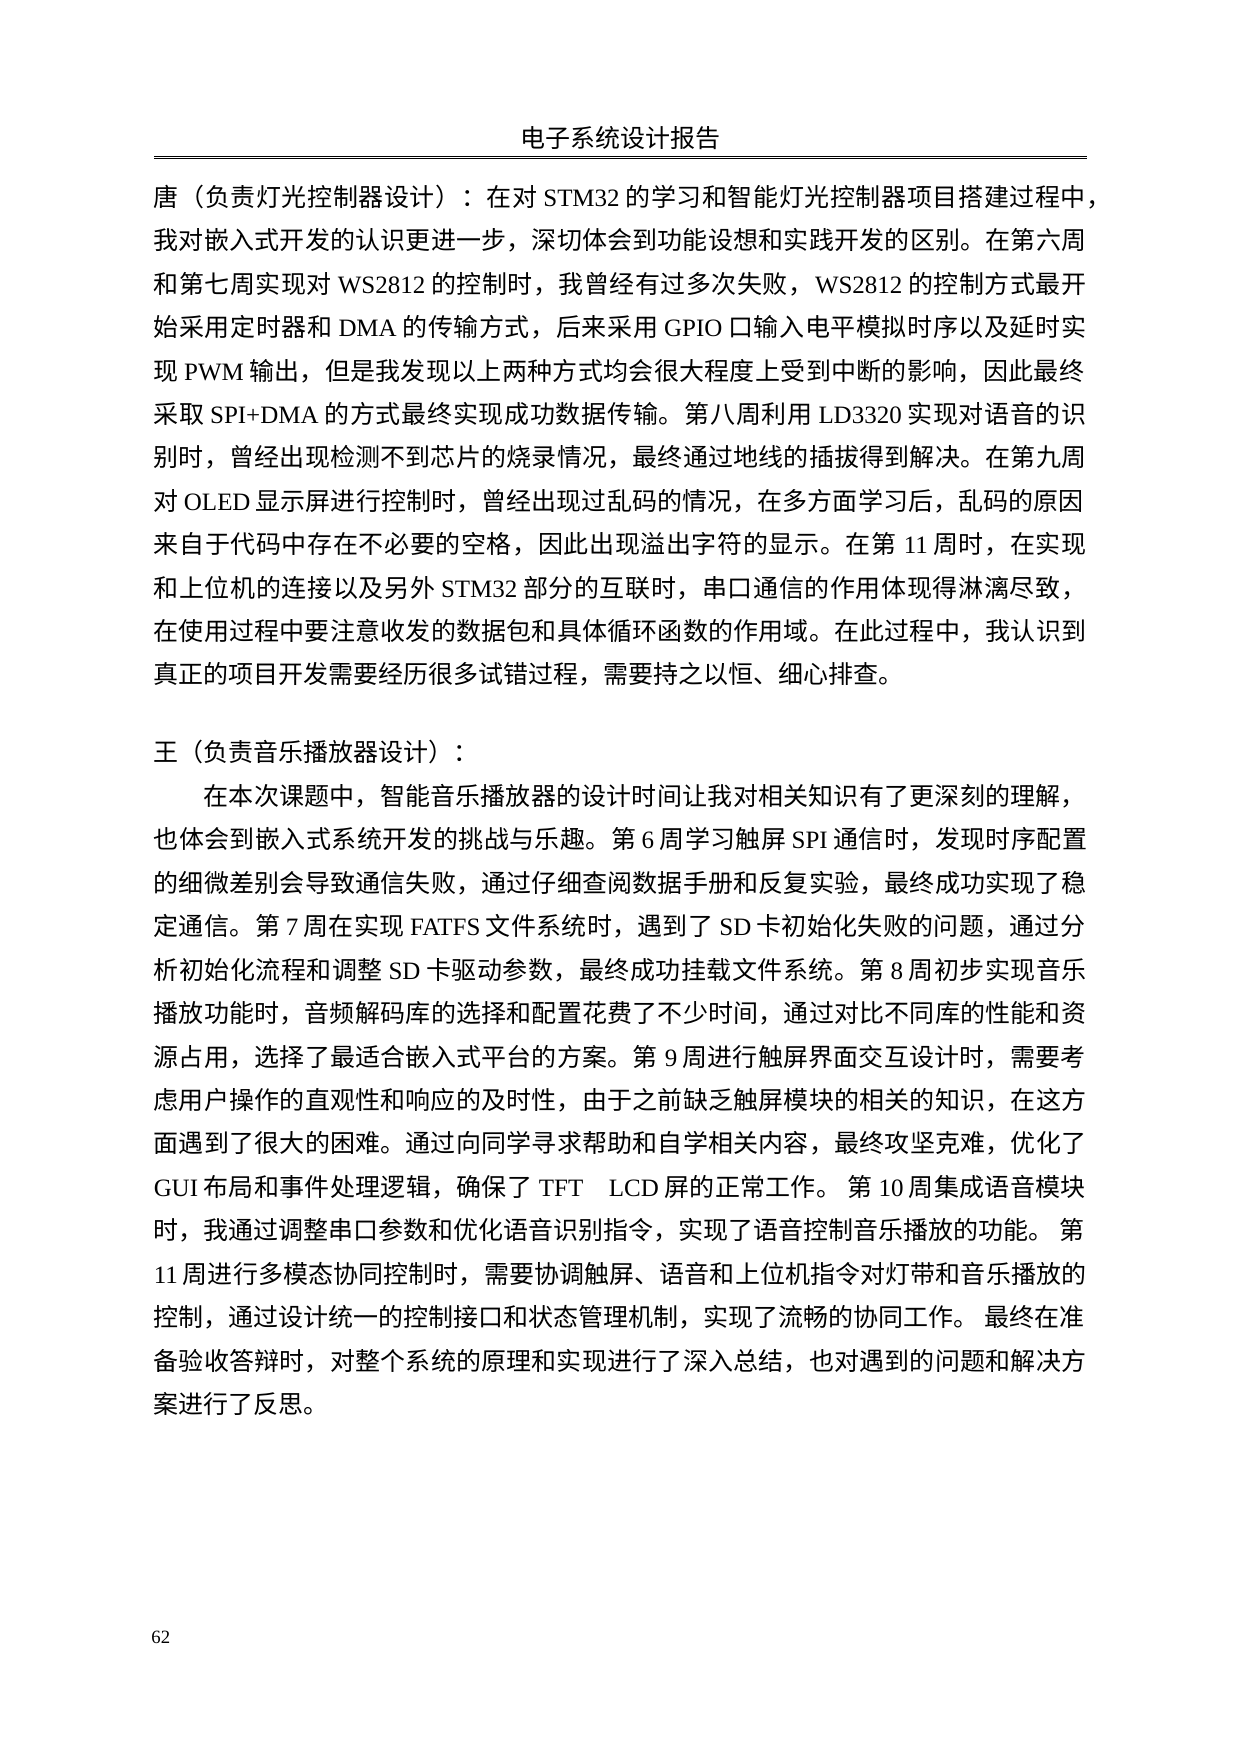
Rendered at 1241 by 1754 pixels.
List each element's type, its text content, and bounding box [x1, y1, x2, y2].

text 王（负责音乐播放器设计）： [153, 733, 1087, 769]
text 唐（负责灯光控制器设计）：在对STM32的学习和智能灯光控制器项目搭建过程中，我对嵌入式开发的认识更进一步，深切体会到功能设想和实践开发的区别。在第六周和第七周实现对WS2812的控制时，我曾经有过多次失败，WS2812的控制方式最开始采用定时器和DMA的传输方式，后来采用GPIO口输入电平模拟时序以及延时实现PWM输出，但是我发现以上两种方式均会很大程度上受到中断的影响，因此最终采取SPI+DMA的方式最终实现成功数据传输。第八周利用LD3320实现对语音的识别时，曾经出现检测不到芯片的烧录情况，最终通过地线的插拔得到解决。在第九周对OLED显示屏进行控制时，曾经出现过乱码的情况，在多方面学习后，乱码的原因来自于代码中存在不必要的空格，因此出现溢出字符的显示。在第11周时，在实现和上位机的连接以及另外STM32部分的互联时，串口通信的作用体现得淋漓尽致，在使用过程中要注意收发的数据包和具体循环函数的作用域。在此过程中，我认识到真正的项目开发需要经历很多试错过程，需要持之以恒、细心排查。 [153, 177, 1087, 691]
text 在本次课题中，智能音乐播放器的设计时间让我对相关知识有了更深刻的理解，也体会到嵌入式系统开发的挑战与乐趣。第6周学习触屏SPI通信时，发现时序配置的细微差别会导致通信失败，通过仔细查阅数据手册和反复实验，最终成功实现了稳定通信。第7周在实现FATFS文件系统时，遇到了SD卡初始化失败的问题，通过分析初始化流程和调整SD卡驱动参数，最终成功挂载文件系统。第8周初步实现音乐播放功能时，音频解码库的选择和配置花费了不少时间，通过对比不同库的性能和资源占用，选择了最适合嵌入式平台的方案。第9周进行触屏界面交互设计时，需要考虑用户操作的直观性和响应的及时性，由于之前缺乏触屏模块的相关的知识，在这方面遇到了很大的困难。通过向同学寻求帮助和自学相关内容，最终攻坚克难，优化了GUI布局和事件处理逻辑，确保了TFT LCD屏的正常工作。 第10周集成语音模块时，我通过调整串口参数和优化语音识别指令，实现了语音控制音乐播放的功能。 第11周进行多模态协同控制时，需要协调触屏、语音和上位机指令对灯带和音乐播放的控制，通过设计统一的控制接口和状态管理机制，实现了流畅的协同工作。 最终在准备验收答辩时，对整个系统的原理和实现进行了深入总结，也对遇到的问题和解决方案进行了反思。 [153, 776, 1087, 1421]
